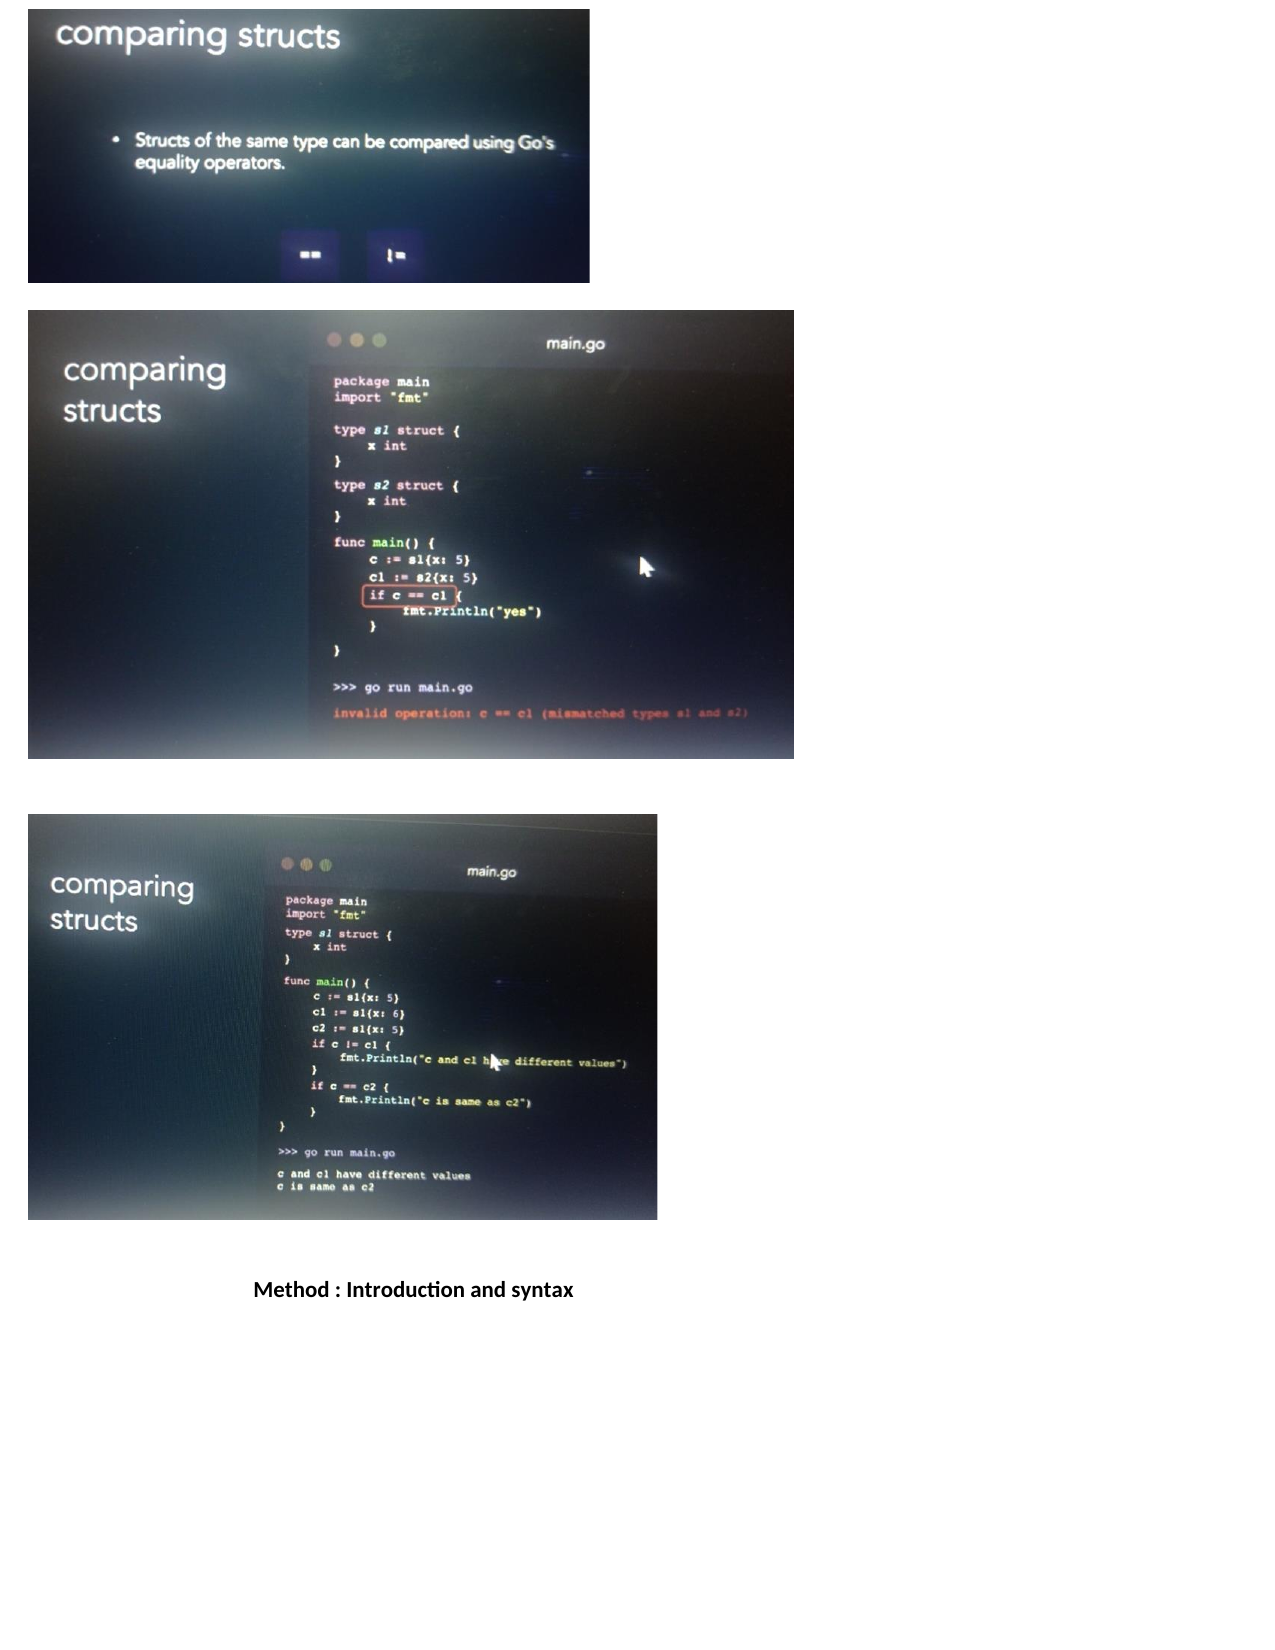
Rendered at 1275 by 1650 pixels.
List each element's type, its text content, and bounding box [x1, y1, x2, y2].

picture [28, 814, 658, 1220]
text Method : Introduction and syntax [253, 1276, 1228, 1303]
picture [28, 9, 590, 283]
picture [28, 310, 794, 759]
